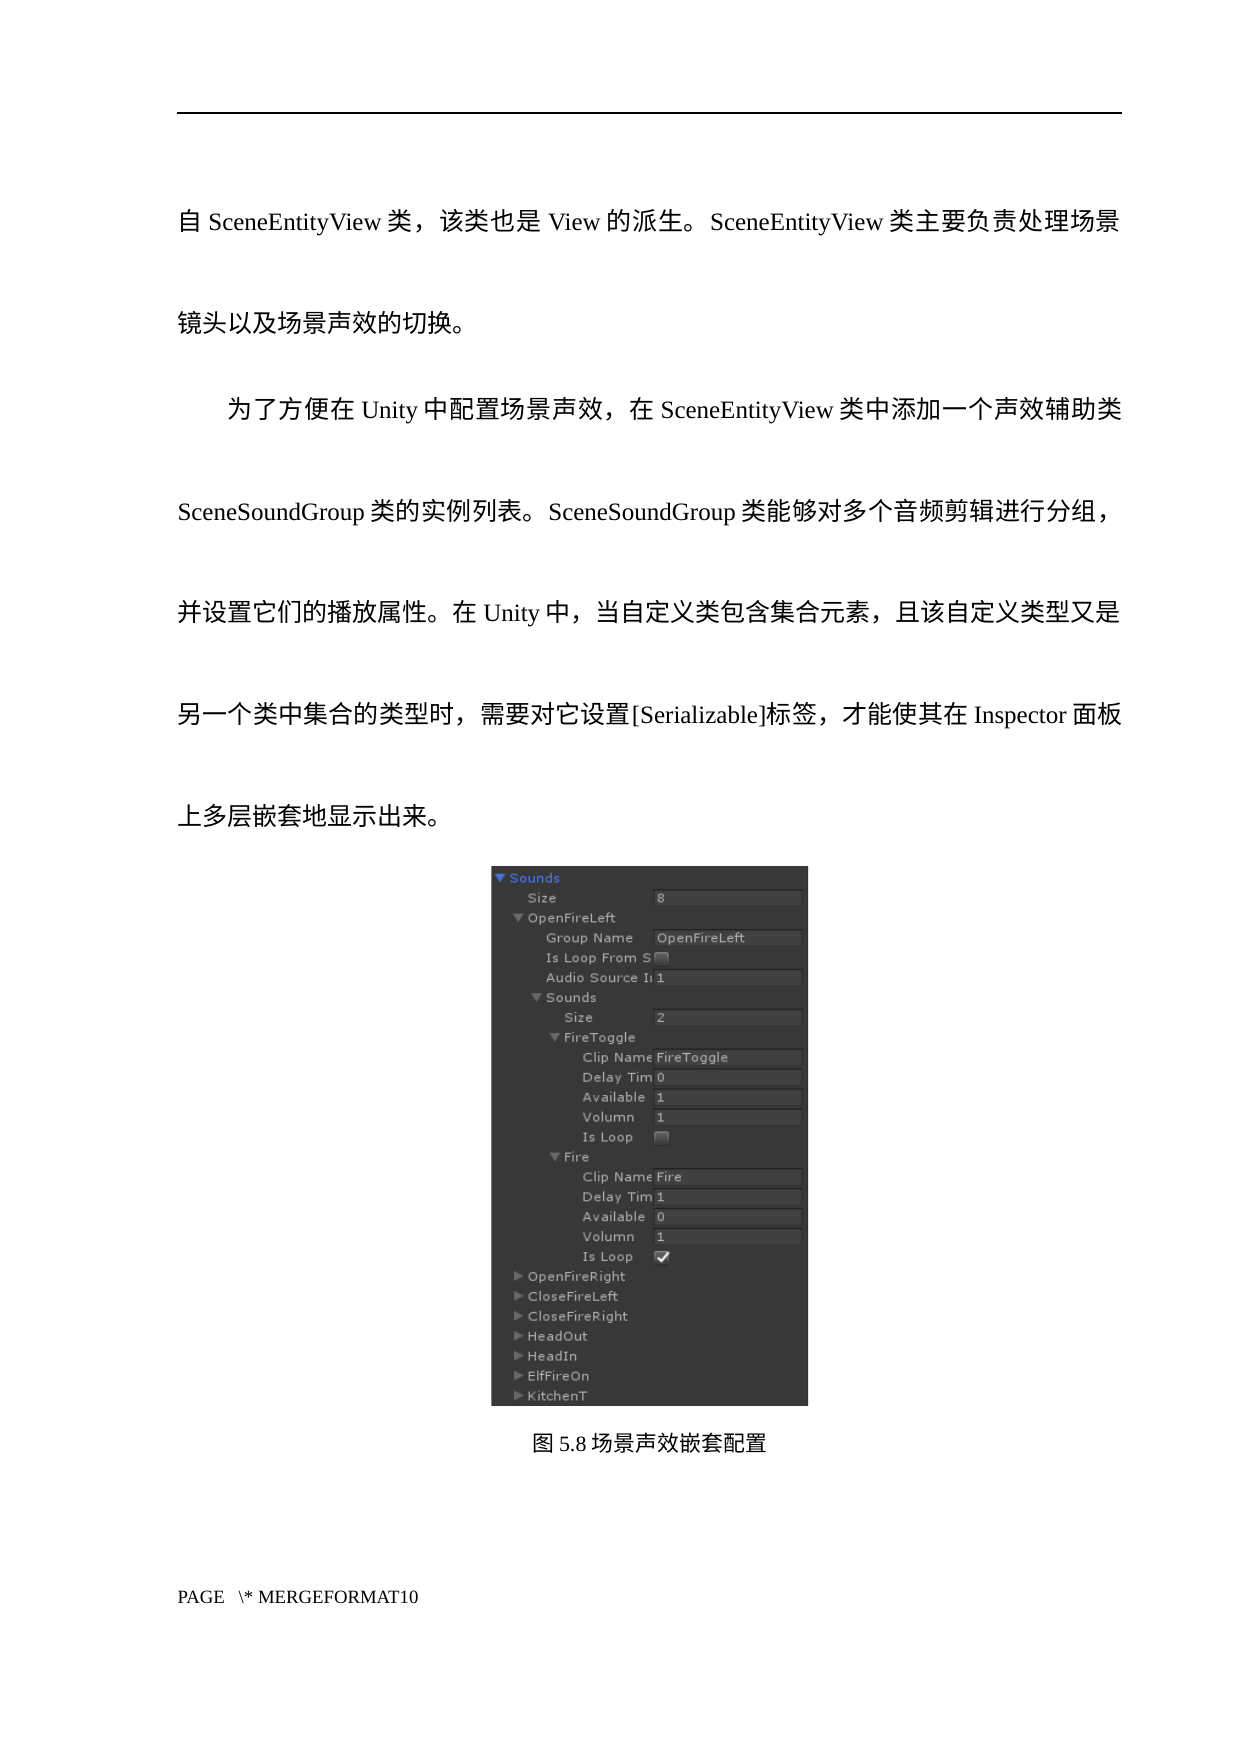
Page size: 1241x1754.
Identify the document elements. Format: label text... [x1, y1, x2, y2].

picture [491, 866, 809, 1406]
text 图5.8 场景声效嵌套配置 [177, 1424, 1122, 1458]
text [177, 185, 1122, 355]
text 为了方便在Unity中配置场景声效，在SceneEntityView类中添加一个声效辅助类SceneSoundGroup类的实例列表。SceneSoundGroup类能够对多个音频剪辑进行分组，并设置它们的播放属性。在Unity中，当自定义类包含集合元素，且该自定义类型又是另一个类中集合的类型时，需要对它设置[Serializable]标签，才能使其在Inspector面板上多层嵌套地显示出来。 [177, 373, 1122, 849]
